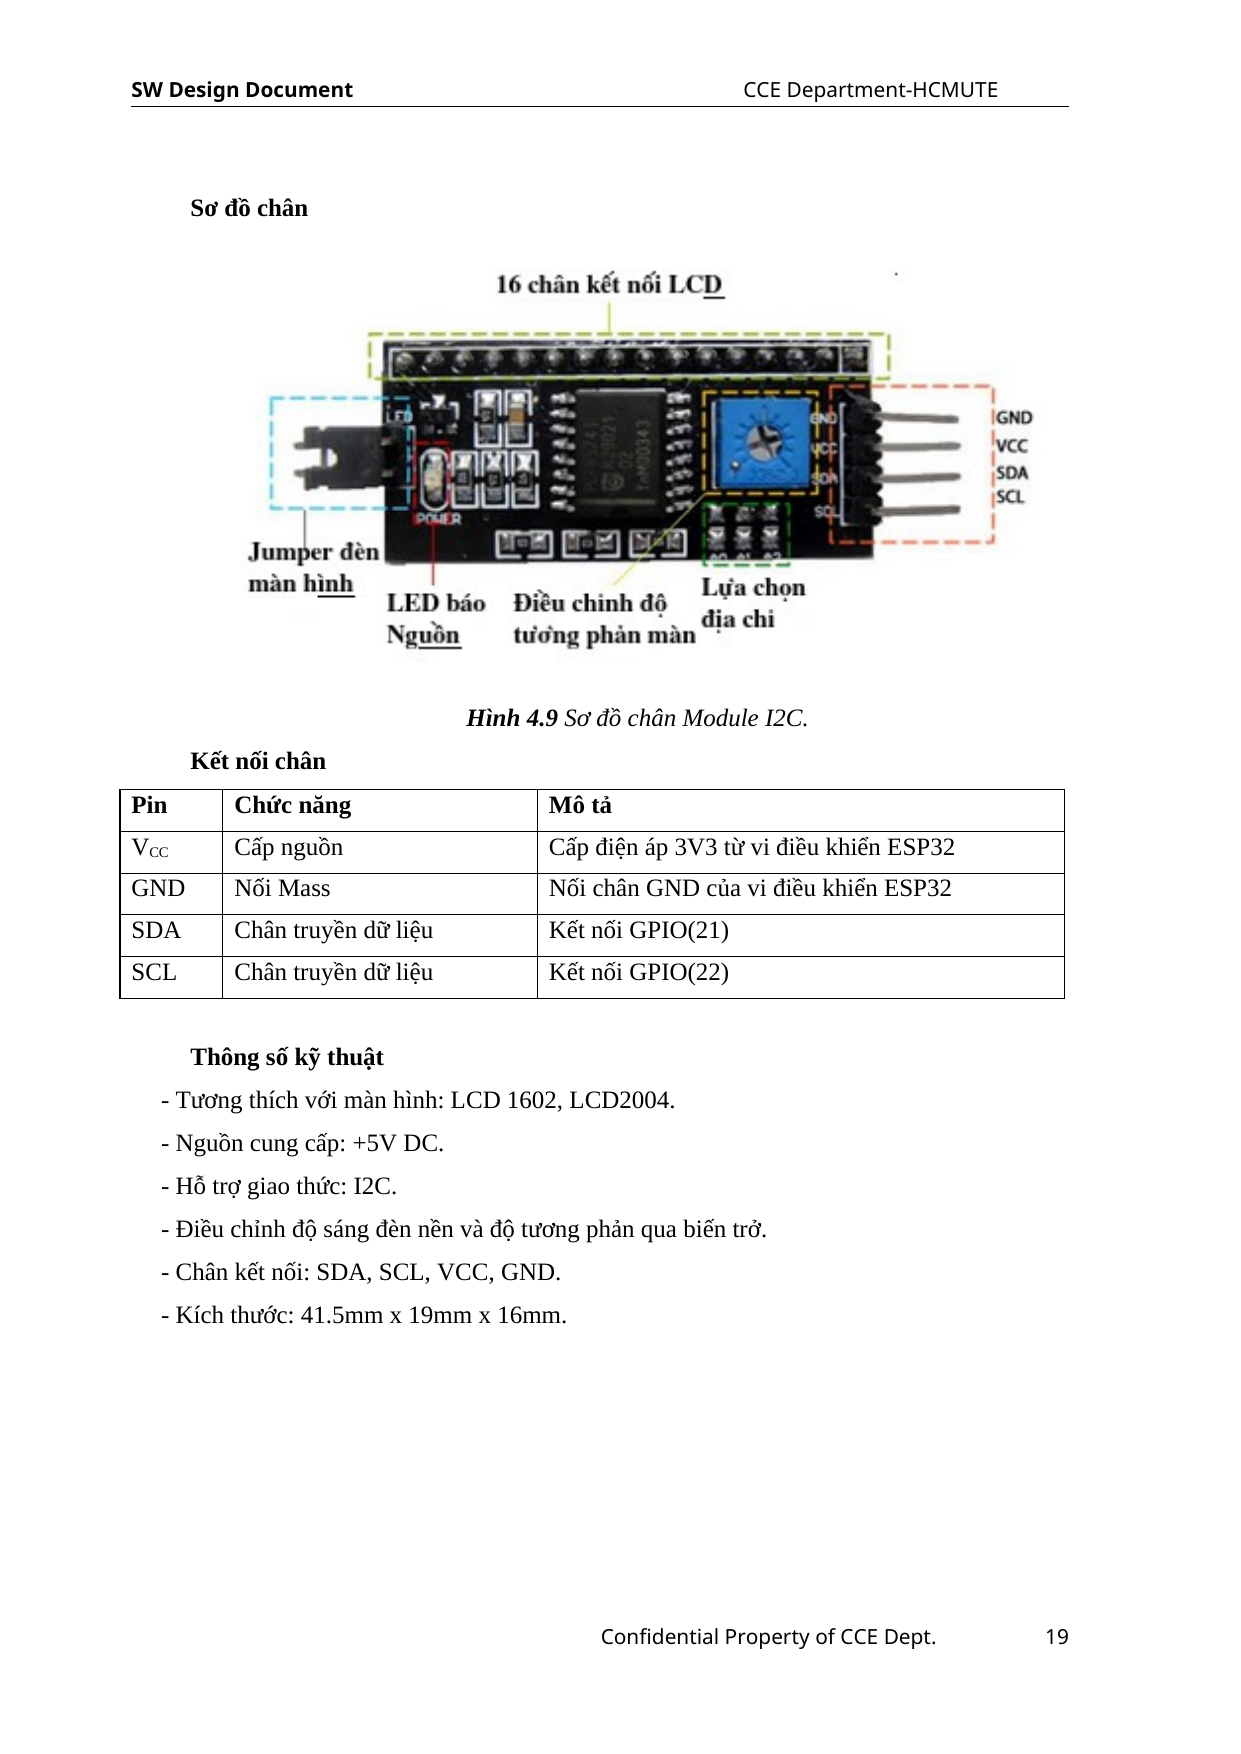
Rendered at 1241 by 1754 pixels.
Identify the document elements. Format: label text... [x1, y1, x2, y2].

text Sơ đồ chân [131, 193, 1069, 222]
text - Hỗ trợ giao thức: I2C. [131, 1171, 1069, 1200]
text - Tương thích với màn hình: LCD 1602, LCD2004. [131, 1085, 1069, 1114]
table_cell Kết nối GPIO(22) [538, 957, 1064, 998]
table_cell Kết nối GPIO(21) [538, 915, 1064, 956]
text - Nguồn cung cấp: +5V DC. [131, 1128, 1069, 1157]
table_cell Cấp điện áp 3V3 từ vi điều khiển ESP32 [538, 832, 1064, 872]
text Kết nối chân [131, 746, 1069, 774]
table_cell Cấp nguồn [223, 832, 537, 872]
table_cell SDA [121, 915, 222, 956]
table_header Pin [121, 790, 222, 831]
table_cell SCL [121, 957, 222, 998]
table_cell Nối chân GND của vi điều khiển ESP32 [538, 874, 1064, 914]
table_cell VCC [121, 832, 222, 872]
table_cell Chân truyền dữ liệu [223, 915, 537, 956]
table_cell Chân truyền dữ liệu [223, 957, 537, 998]
table_header Chức năng [223, 790, 537, 831]
text - Kích thước: 41.5mm x 19mm x 16mm. [131, 1301, 1069, 1329]
text - Chân kết nối: SDA, SCL, VCC, GND. [131, 1257, 1069, 1286]
text - Điều chỉnh độ sáng đèn nền và độ tương phản qua biến trở. [131, 1214, 1069, 1243]
text Hình 4.9 Sơ đồ chân Module I2C. [131, 703, 1069, 731]
picture [225, 236, 1050, 689]
table_cell Nối Mass [223, 874, 537, 914]
text Thông số kỹ thuật [131, 1042, 1069, 1071]
table_header Mô tả [538, 790, 1064, 831]
table_cell GND [121, 874, 222, 914]
